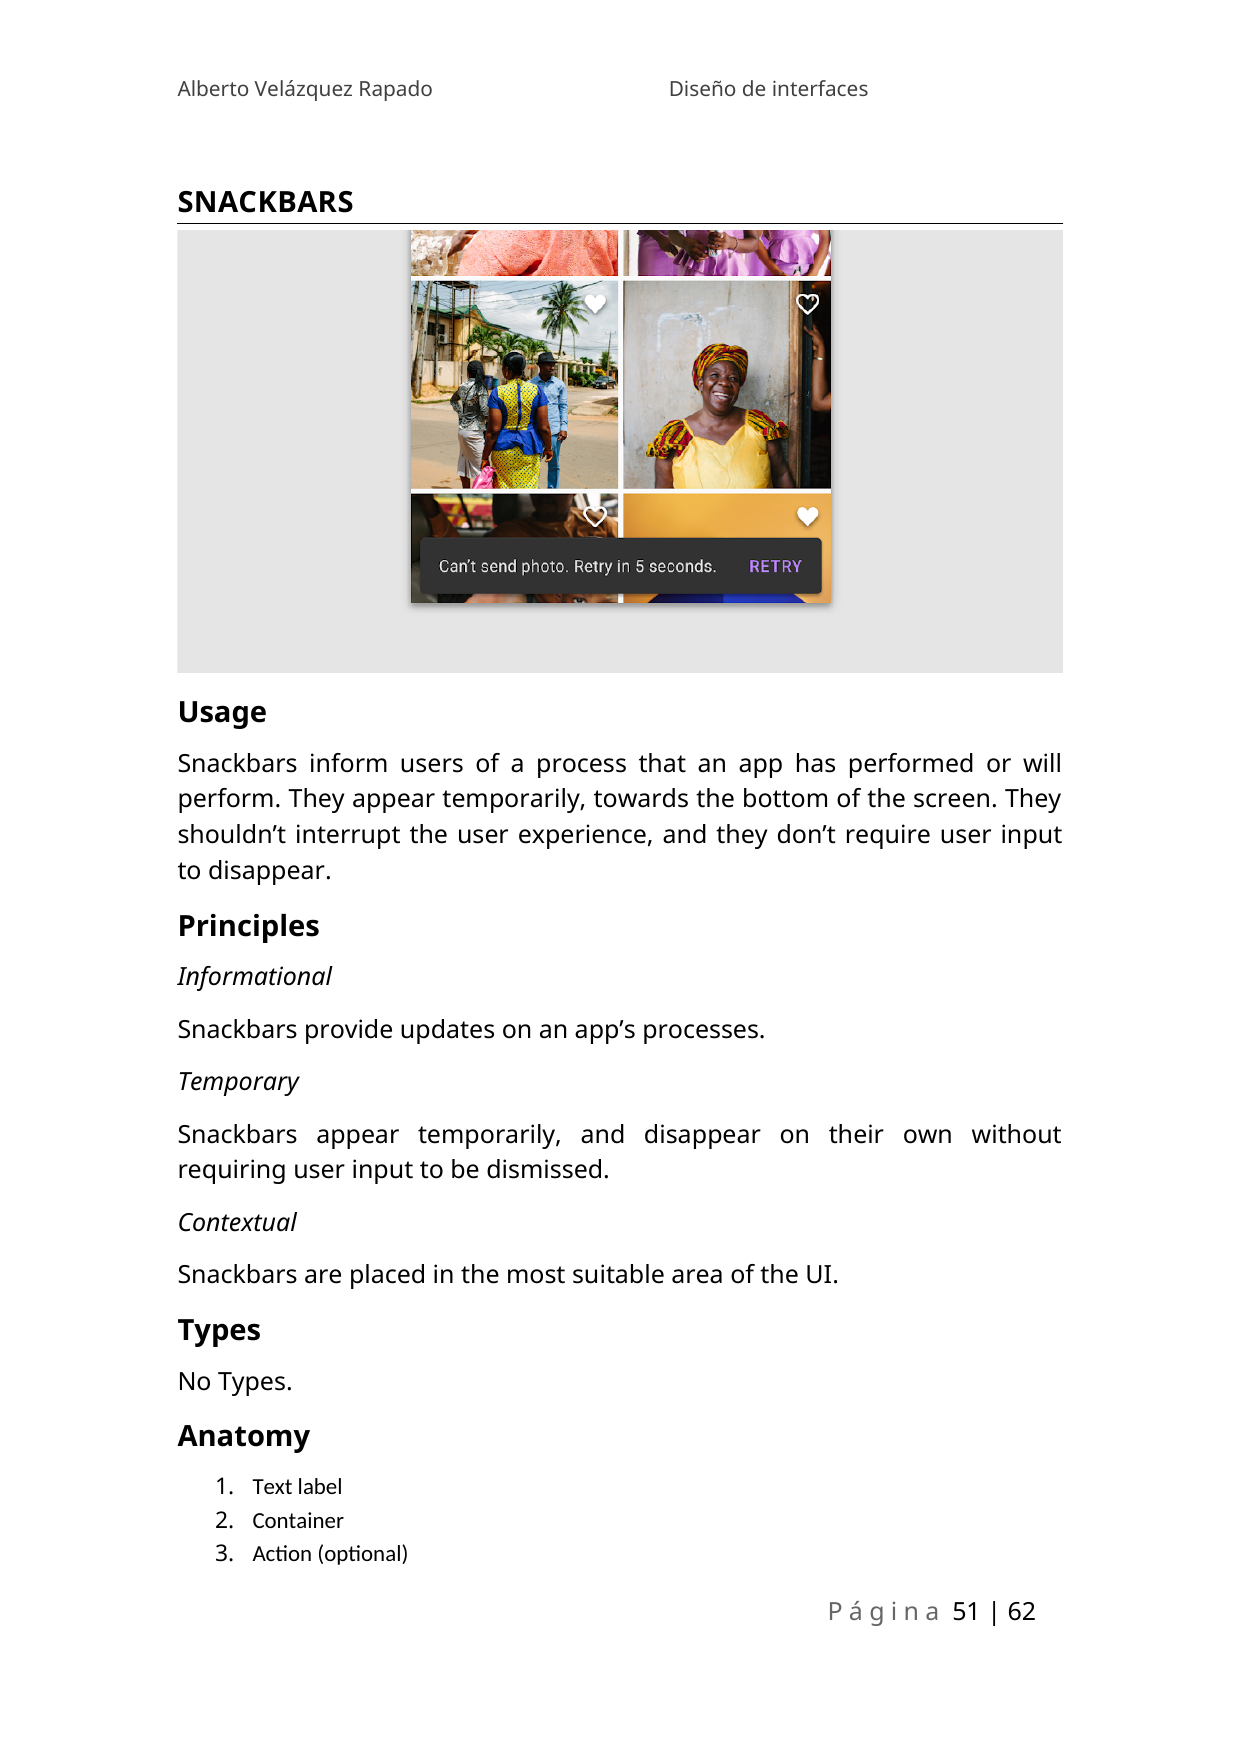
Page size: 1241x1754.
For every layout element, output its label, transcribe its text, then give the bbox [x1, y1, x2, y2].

text Temporary [177, 1064, 1063, 1098]
list Container [215, 1504, 1063, 1535]
text Informational [177, 959, 1063, 993]
text Snackbars are placed in the most suitable area of the UI. [177, 1257, 1063, 1291]
text Snackbars provide updates on an app’s processes. [177, 1011, 1063, 1046]
text Snackbars appear temporarily, and disappear on their own without requiring user input to be dismissed. [177, 1116, 1063, 1186]
subtitle Types [177, 1309, 1063, 1349]
subtitle Principles [177, 905, 1063, 944]
subtitle Anatomy [177, 1416, 1063, 1455]
subtitle Usage [177, 691, 1063, 731]
subtitle Snackbars [177, 181, 1063, 223]
picture [177, 230, 1063, 673]
list Action (optional) [215, 1537, 1063, 1569]
text Contextual [177, 1204, 1063, 1238]
text Snackbars inform users of a process that an app has performed or will perform. They appear temporarily, towards the bottom of the screen. They shouldn’t interrupt the user experience, and they don’t require user input to disappear. [177, 745, 1063, 887]
list Text label [215, 1470, 1063, 1501]
text No Types. [177, 1363, 1063, 1397]
